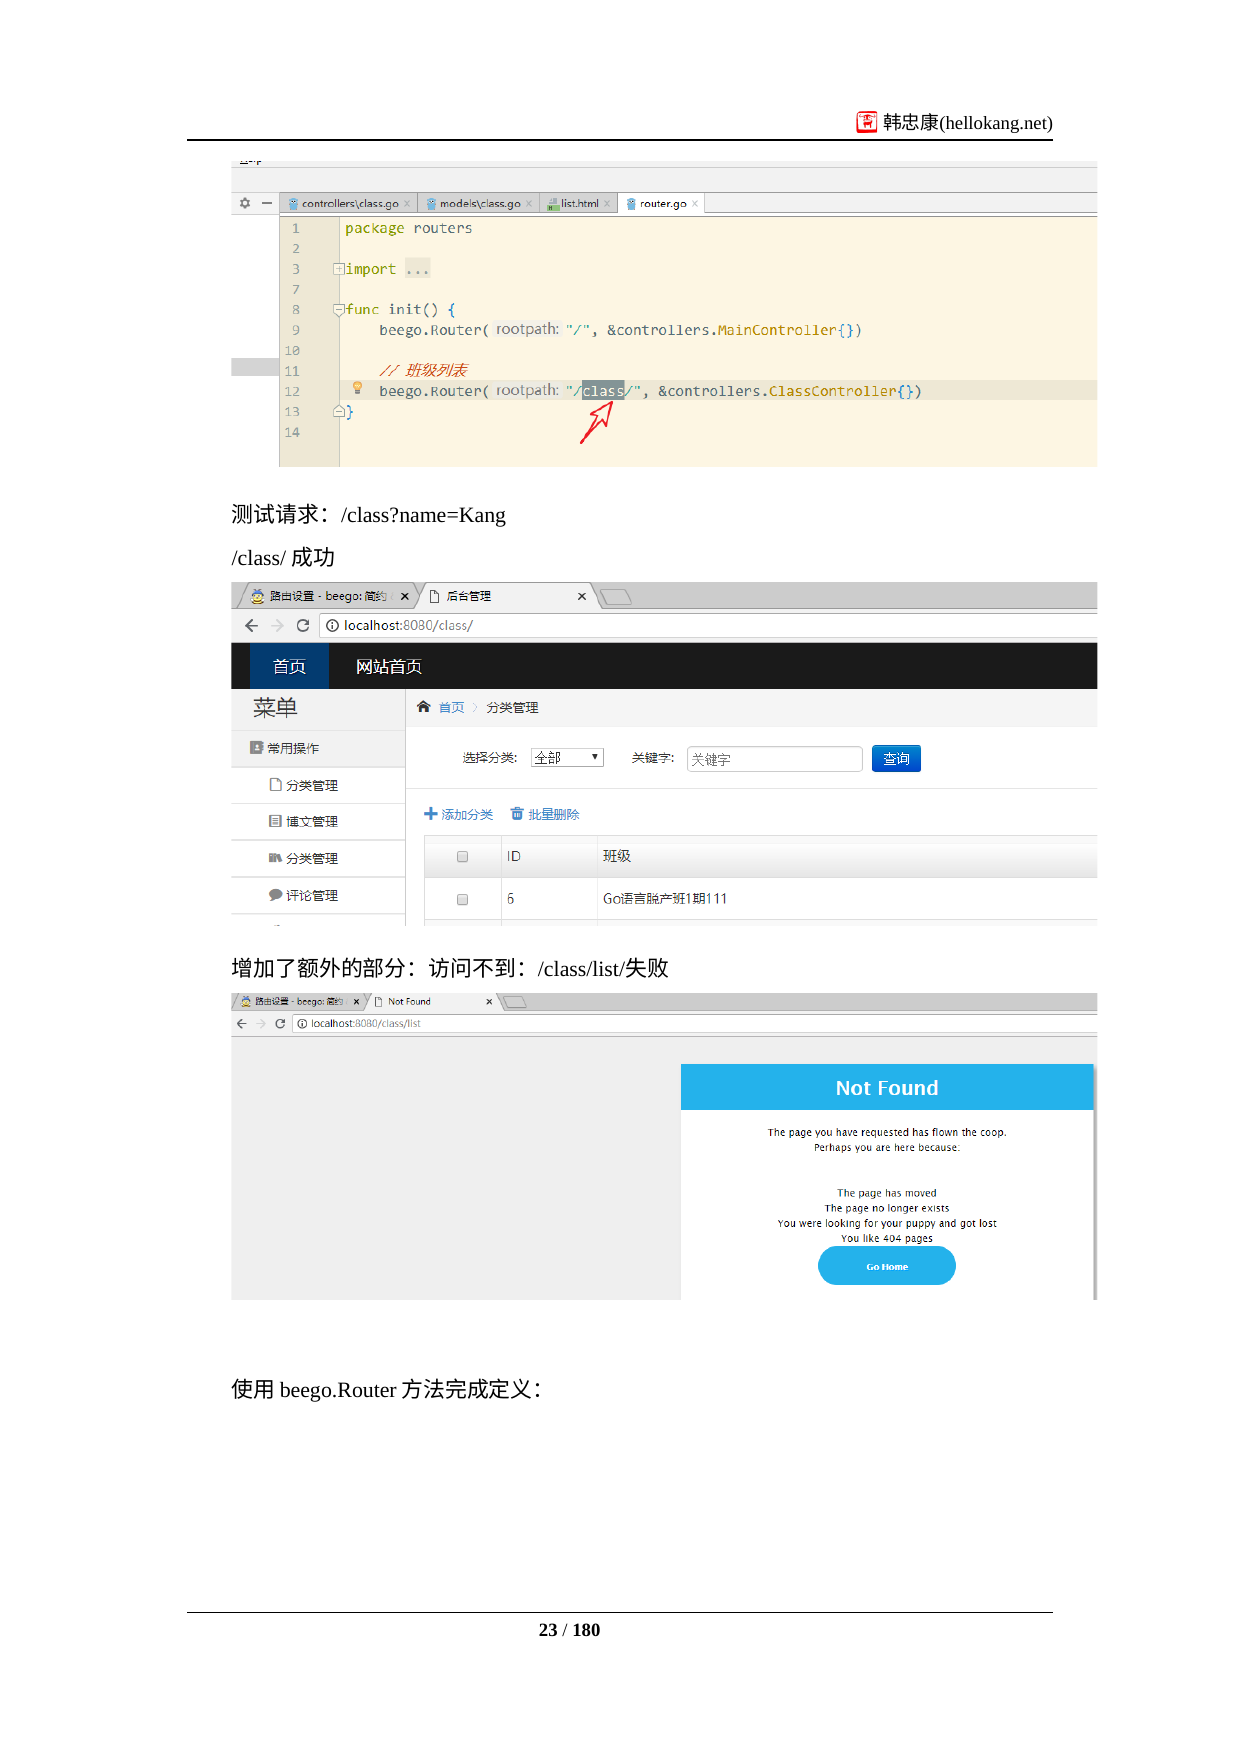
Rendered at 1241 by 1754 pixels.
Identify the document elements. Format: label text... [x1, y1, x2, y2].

text 使用beego.Router方法完成定义： [187, 1372, 1053, 1404]
picture [231, 582, 1098, 926]
text 测试请求：/class?name=Kang [187, 497, 1053, 529]
picture [231, 161, 1098, 467]
text /class/ 成功 [187, 539, 1053, 572]
text 增加了额外的部分：访问不到：/class/list/失败 [187, 950, 1053, 983]
picture [231, 993, 1098, 1300]
picture [856, 111, 878, 133]
